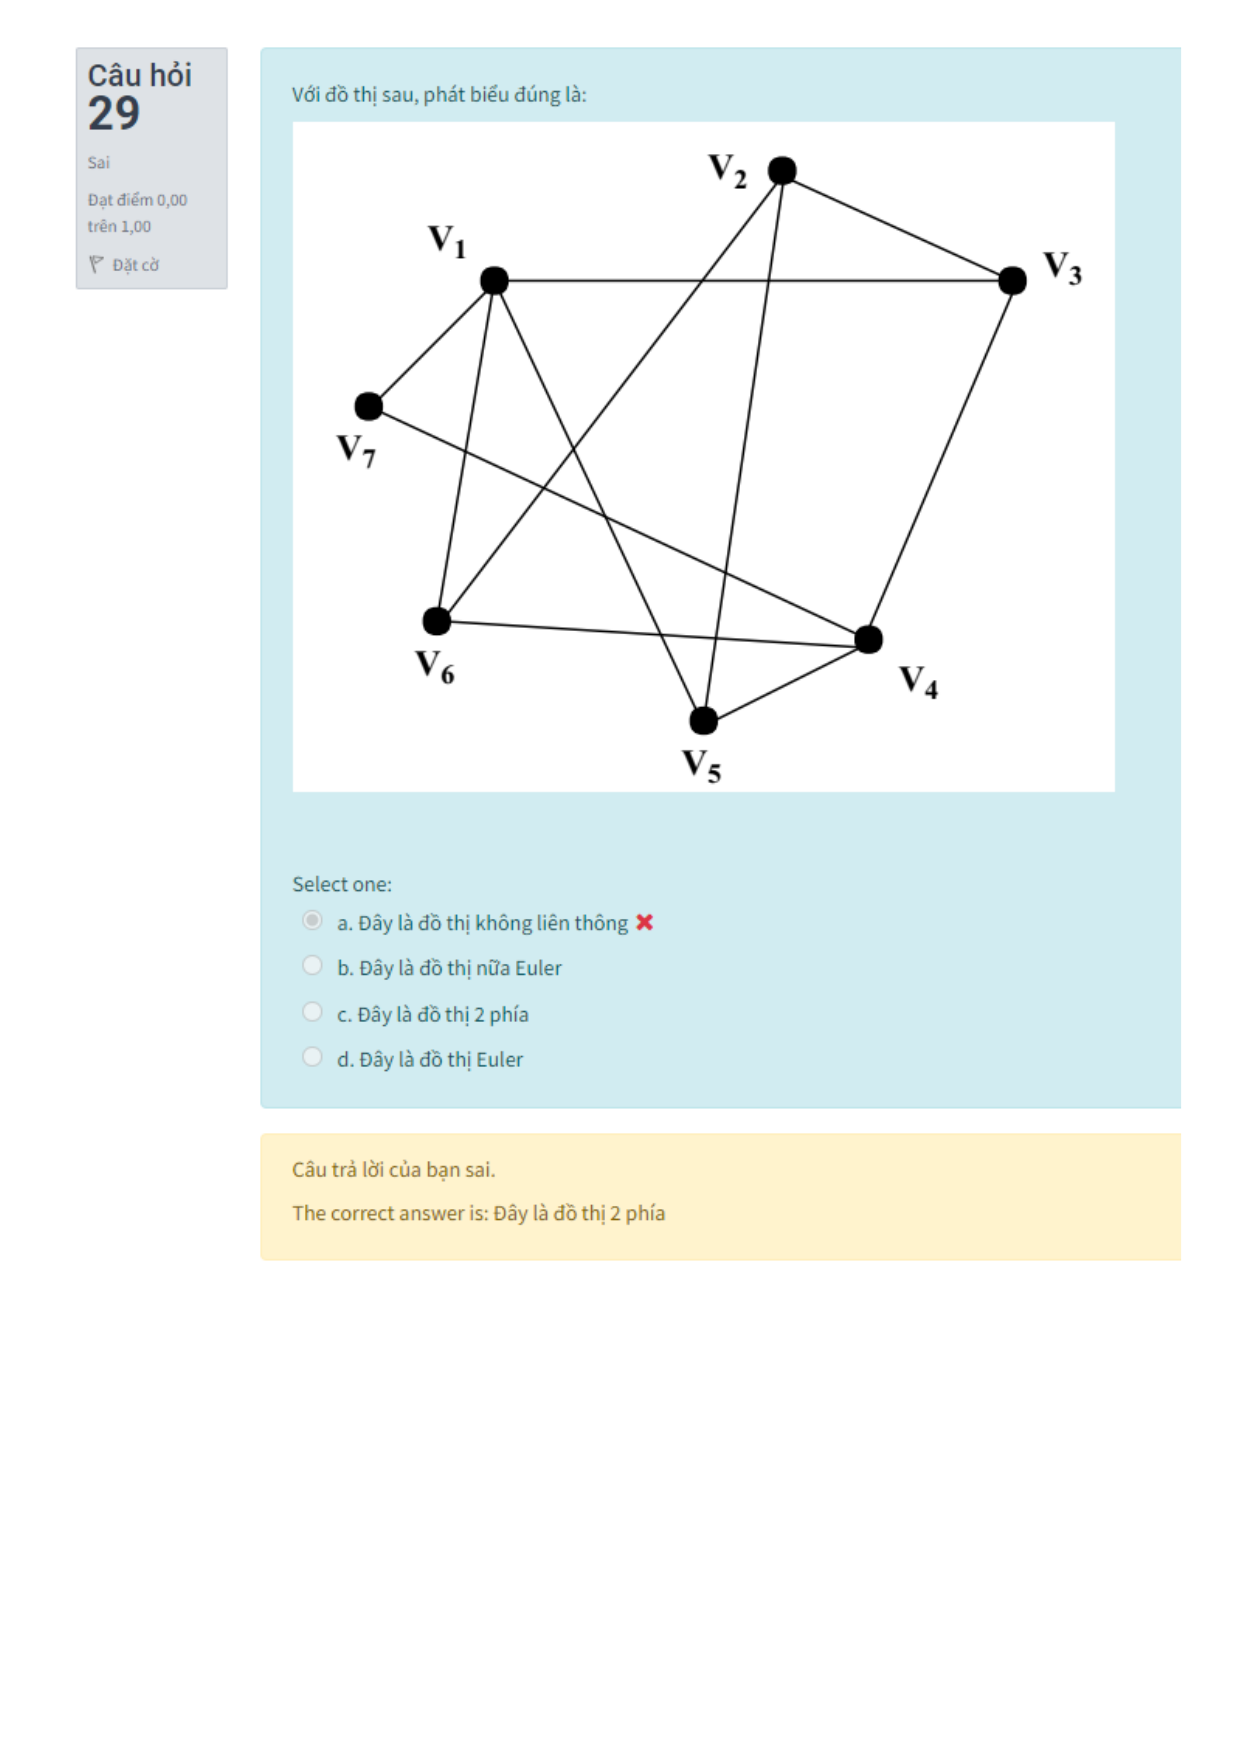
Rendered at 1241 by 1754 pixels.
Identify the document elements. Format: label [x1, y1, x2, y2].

picture [59, 29, 1182, 1281]
